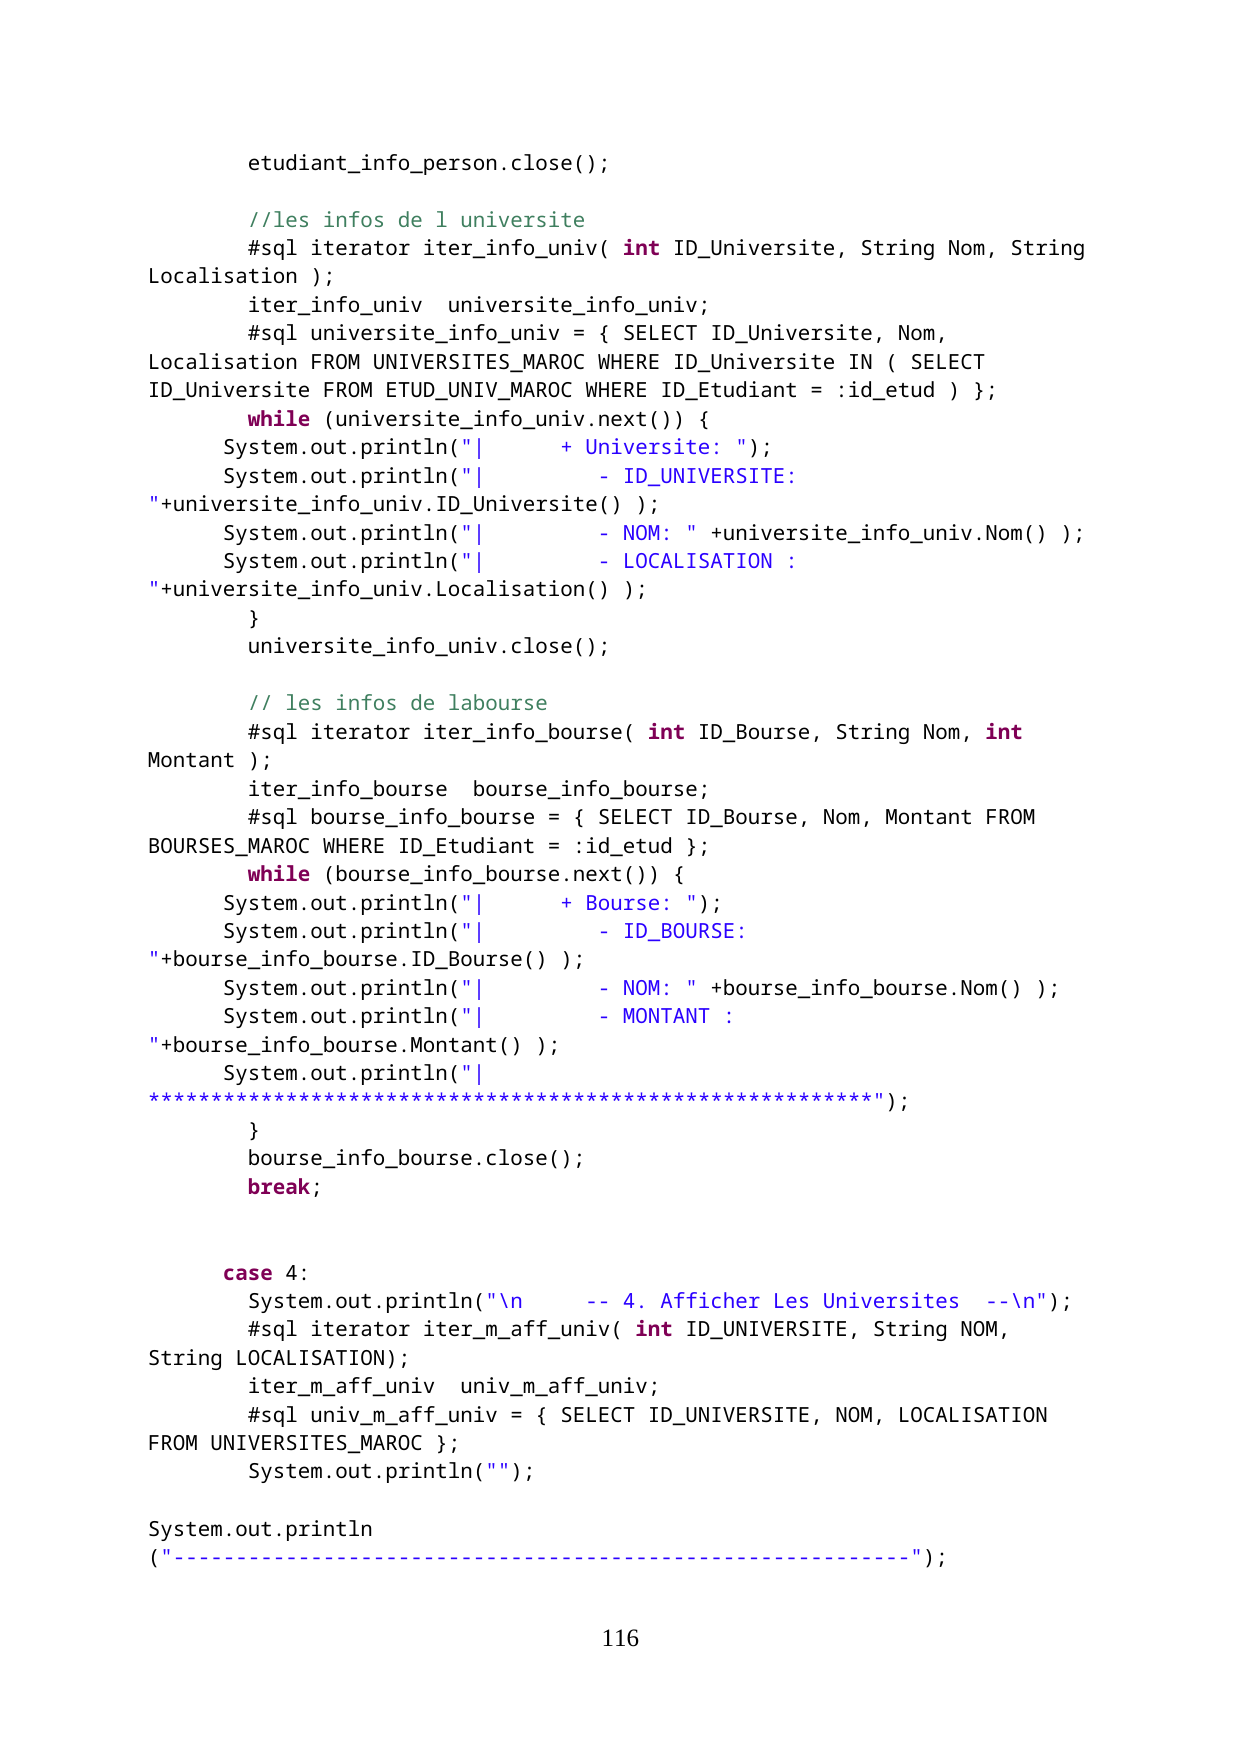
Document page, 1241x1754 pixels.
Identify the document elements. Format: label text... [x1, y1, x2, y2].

text System.out.println(""); [148, 1457, 1093, 1485]
text #sql iterator iter_m_aff_univ( int ID_UNIVERSITE, String NOM, String LOCALISATION); [148, 1314, 1093, 1371]
text while (bourse_info_bourse.next()) { [148, 859, 1093, 888]
text etudiant_info_person.close(); [148, 148, 1093, 176]
text System.out.println("| - LOCALISATION : "+universite_info_univ.Localisation() ); [148, 546, 1093, 603]
text iter_m_aff_univ univ_m_aff_univ; [148, 1371, 1093, 1400]
text System.out.println("\n -- 4. Afficher Les Universites --\n"); [148, 1286, 1093, 1314]
text #sql univ_m_aff_univ = { SELECT ID_UNIVERSITE, NOM, LOCALISATION FROM UNIVERSITES_MAROC }; [148, 1400, 1093, 1457]
text System.out.println("| - ID_BOURSE: "+bourse_info_bourse.ID_Bourse() ); [148, 916, 1093, 973]
text //les infos de l universite [148, 205, 1093, 233]
text System.out.println("| - NOM: " +universite_info_univ.Nom() ); [148, 518, 1093, 546]
text #sql iterator iter_info_univ( int ID_Universite, String Nom, String Localisation ); [148, 233, 1093, 290]
text System.out.println("| - NOM: " +bourse_info_bourse.Nom() ); [148, 973, 1093, 1001]
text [148, 1485, 1093, 1571]
text System.out.println("| + Bourse: "); [148, 888, 1093, 916]
text case 4: [148, 1258, 1093, 1286]
text iter_info_bourse bourse_info_bourse; [148, 774, 1093, 802]
text // les infos de labourse [148, 688, 1093, 717]
text iter_info_univ universite_info_univ; [148, 290, 1093, 318]
text System.out.println("| **********************************************************"); [148, 1058, 1093, 1115]
text bourse_info_bourse.close(); [148, 1143, 1093, 1172]
text System.out.println("| - MONTANT : "+bourse_info_bourse.Montant() ); [148, 1001, 1093, 1058]
text } [148, 1115, 1093, 1143]
text System.out.println("| - ID_UNIVERSITE: "+universite_info_univ.ID_Universite() ); [148, 461, 1093, 518]
text } [148, 603, 1093, 631]
text #sql bourse_info_bourse = { SELECT ID_Bourse, Nom, Montant FROM BOURSES_MAROC WHERE ID_Etudiant = :id_etud }; [148, 802, 1093, 859]
text universite_info_univ.close(); [148, 631, 1093, 660]
text #sql iterator iter_info_bourse( int ID_Bourse, String Nom, int Montant ); [148, 717, 1093, 774]
text while (universite_info_univ.next()) { [148, 404, 1093, 432]
text System.out.println("| + Universite: "); [148, 432, 1093, 461]
text break; [148, 1172, 1093, 1200]
text #sql universite_info_univ = { SELECT ID_Universite, Nom, Localisation FROM UNIVERSITES_MAROC WHERE ID_Universite IN ( SELECT ID_Universite FROM ETUD_UNIV_MAROC WHERE ID_Etudiant = :id_etud ) }; [148, 318, 1093, 404]
